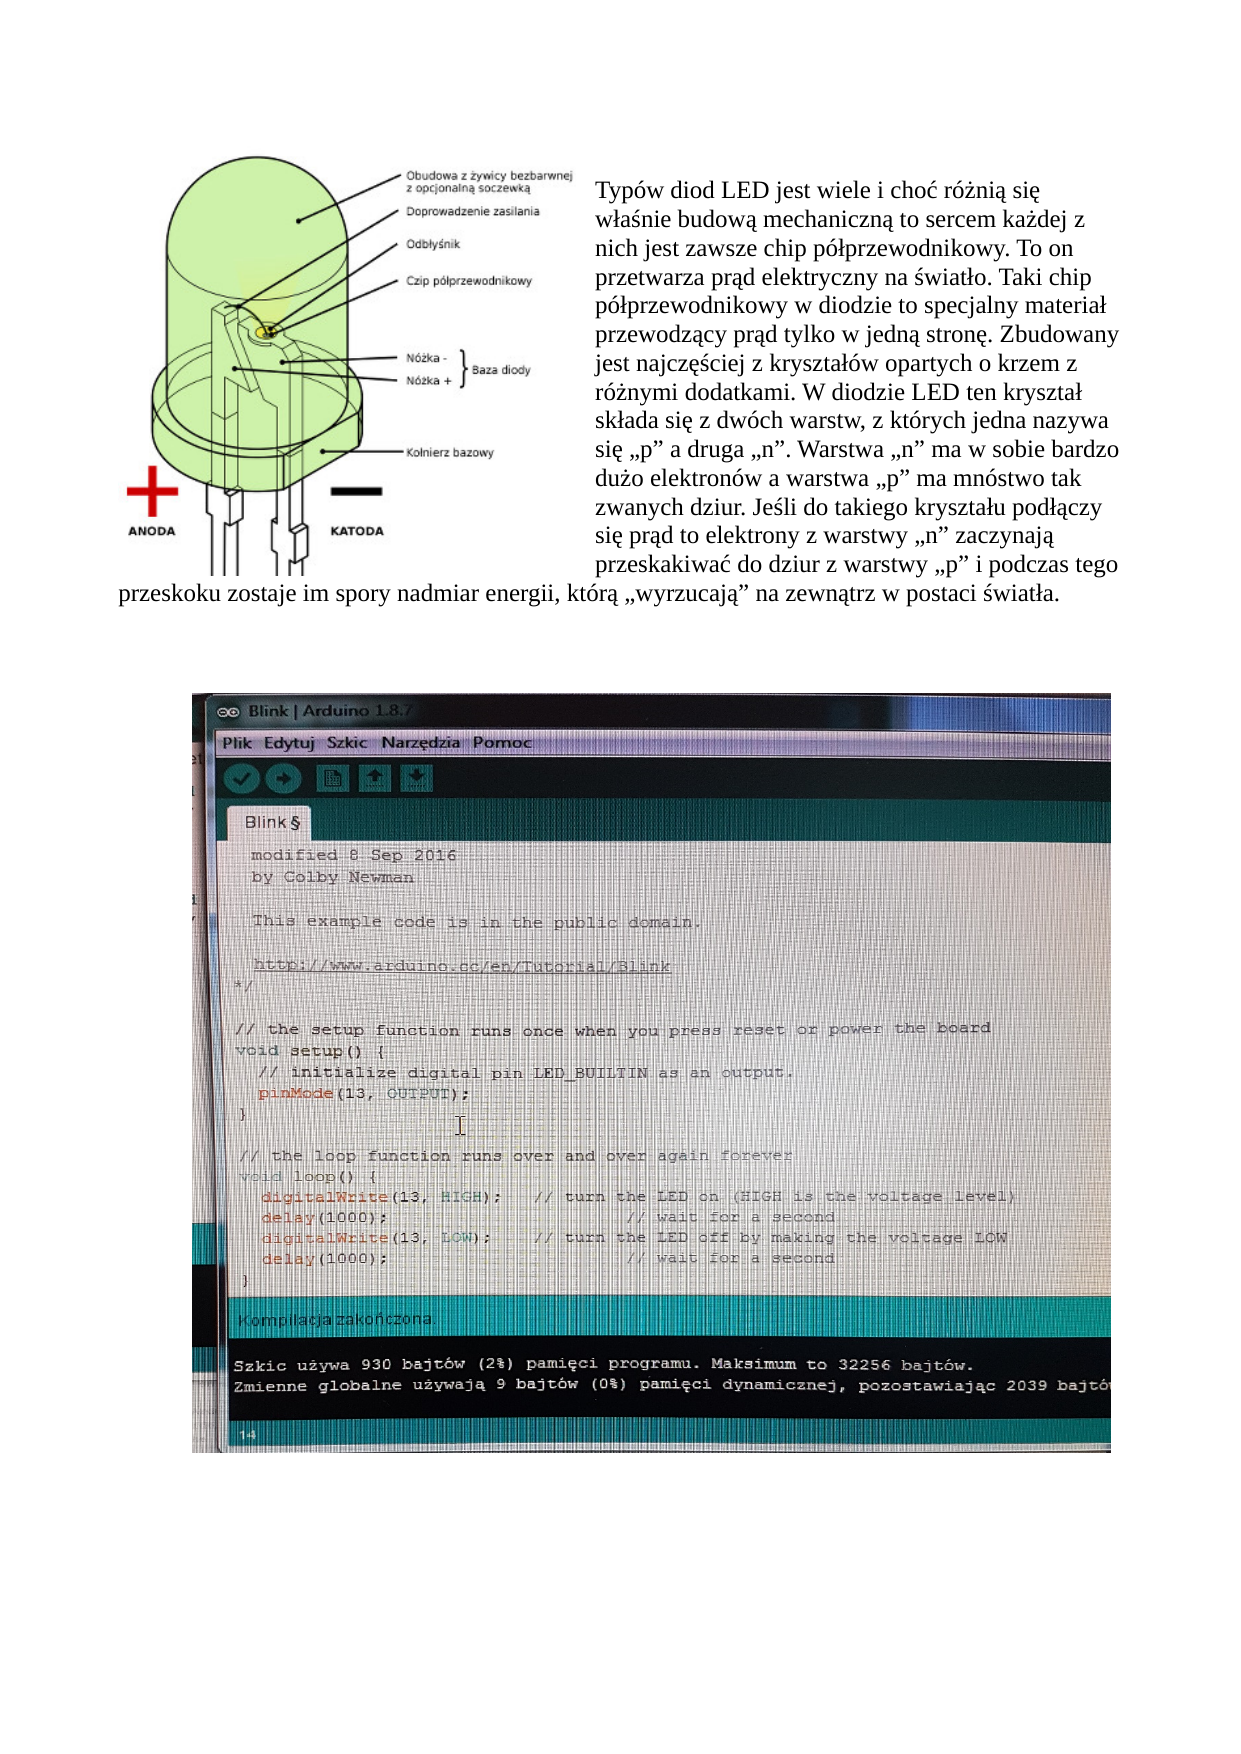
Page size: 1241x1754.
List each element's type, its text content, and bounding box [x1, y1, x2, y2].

picture [192, 693, 1111, 1453]
picture [118, 146, 577, 576]
